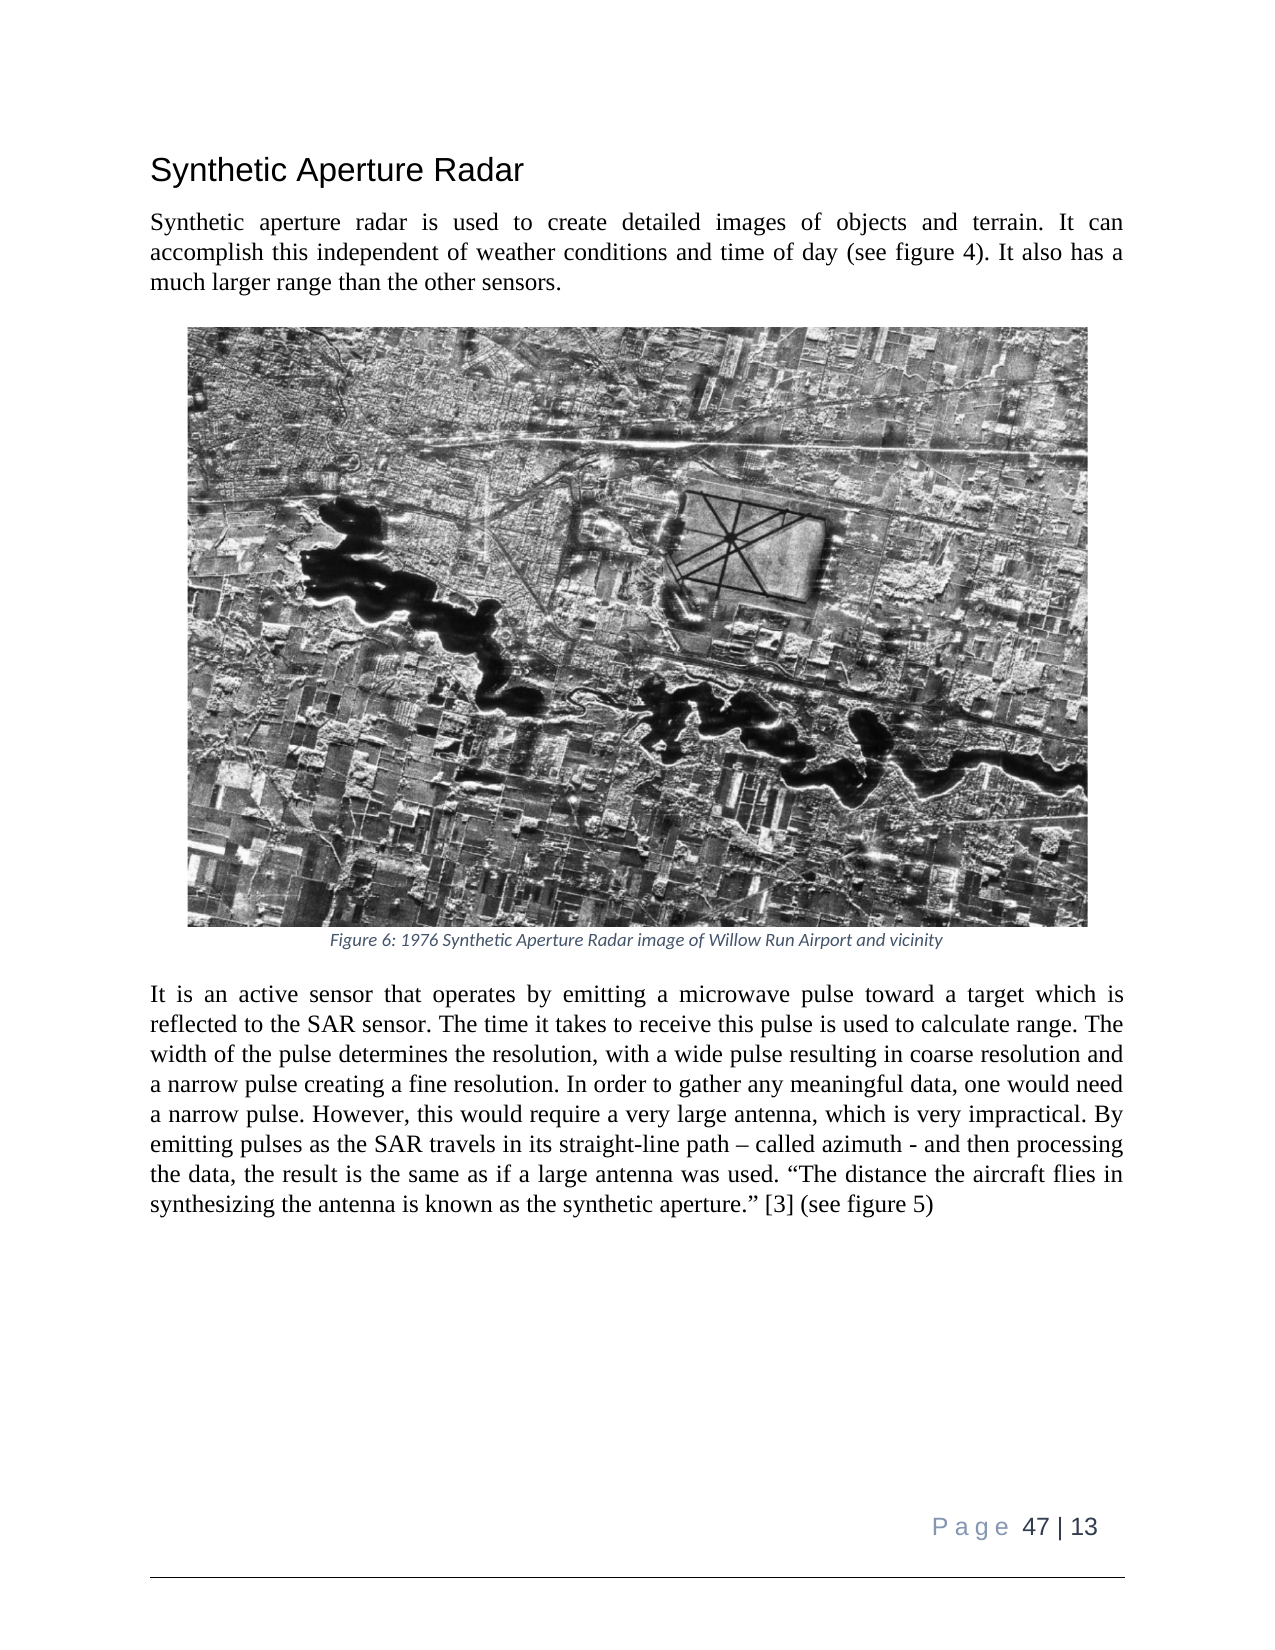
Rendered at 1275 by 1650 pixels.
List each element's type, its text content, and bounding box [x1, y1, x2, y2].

text Synthetic aperture radar is used to create detailed images of objects and terrain. It can accomplish this independent of weather conditions and time of day (see figure 4). It also has a much larger range than the other sensors. [150, 207, 1125, 296]
subtitle Synthetic Aperture Radar [150, 150, 1125, 188]
text It is an active sensor that operates by emitting a microwave pulse toward a target which is reflected to the SAR sensor. The time it takes to receive this pulse is used to calculate range. The width of the pulse determines the resolution, with a wide pulse resulting in coarse resolution and a narrow pulse creating a fine resolution. In order to gather any meaningful data, one would need a narrow pulse. However, this would require a very large antenna, which is very impractical. By emitting pulses as the SAR travels in its straight-line path – called azimuth - and then processing the data, the result is the same as if a large antenna was used. “The distance the aircraft flies in synthesizing the antenna is known as the synthetic aperture.” [3] (see figure 5) [150, 979, 1125, 1218]
picture [187, 327, 1088, 927]
